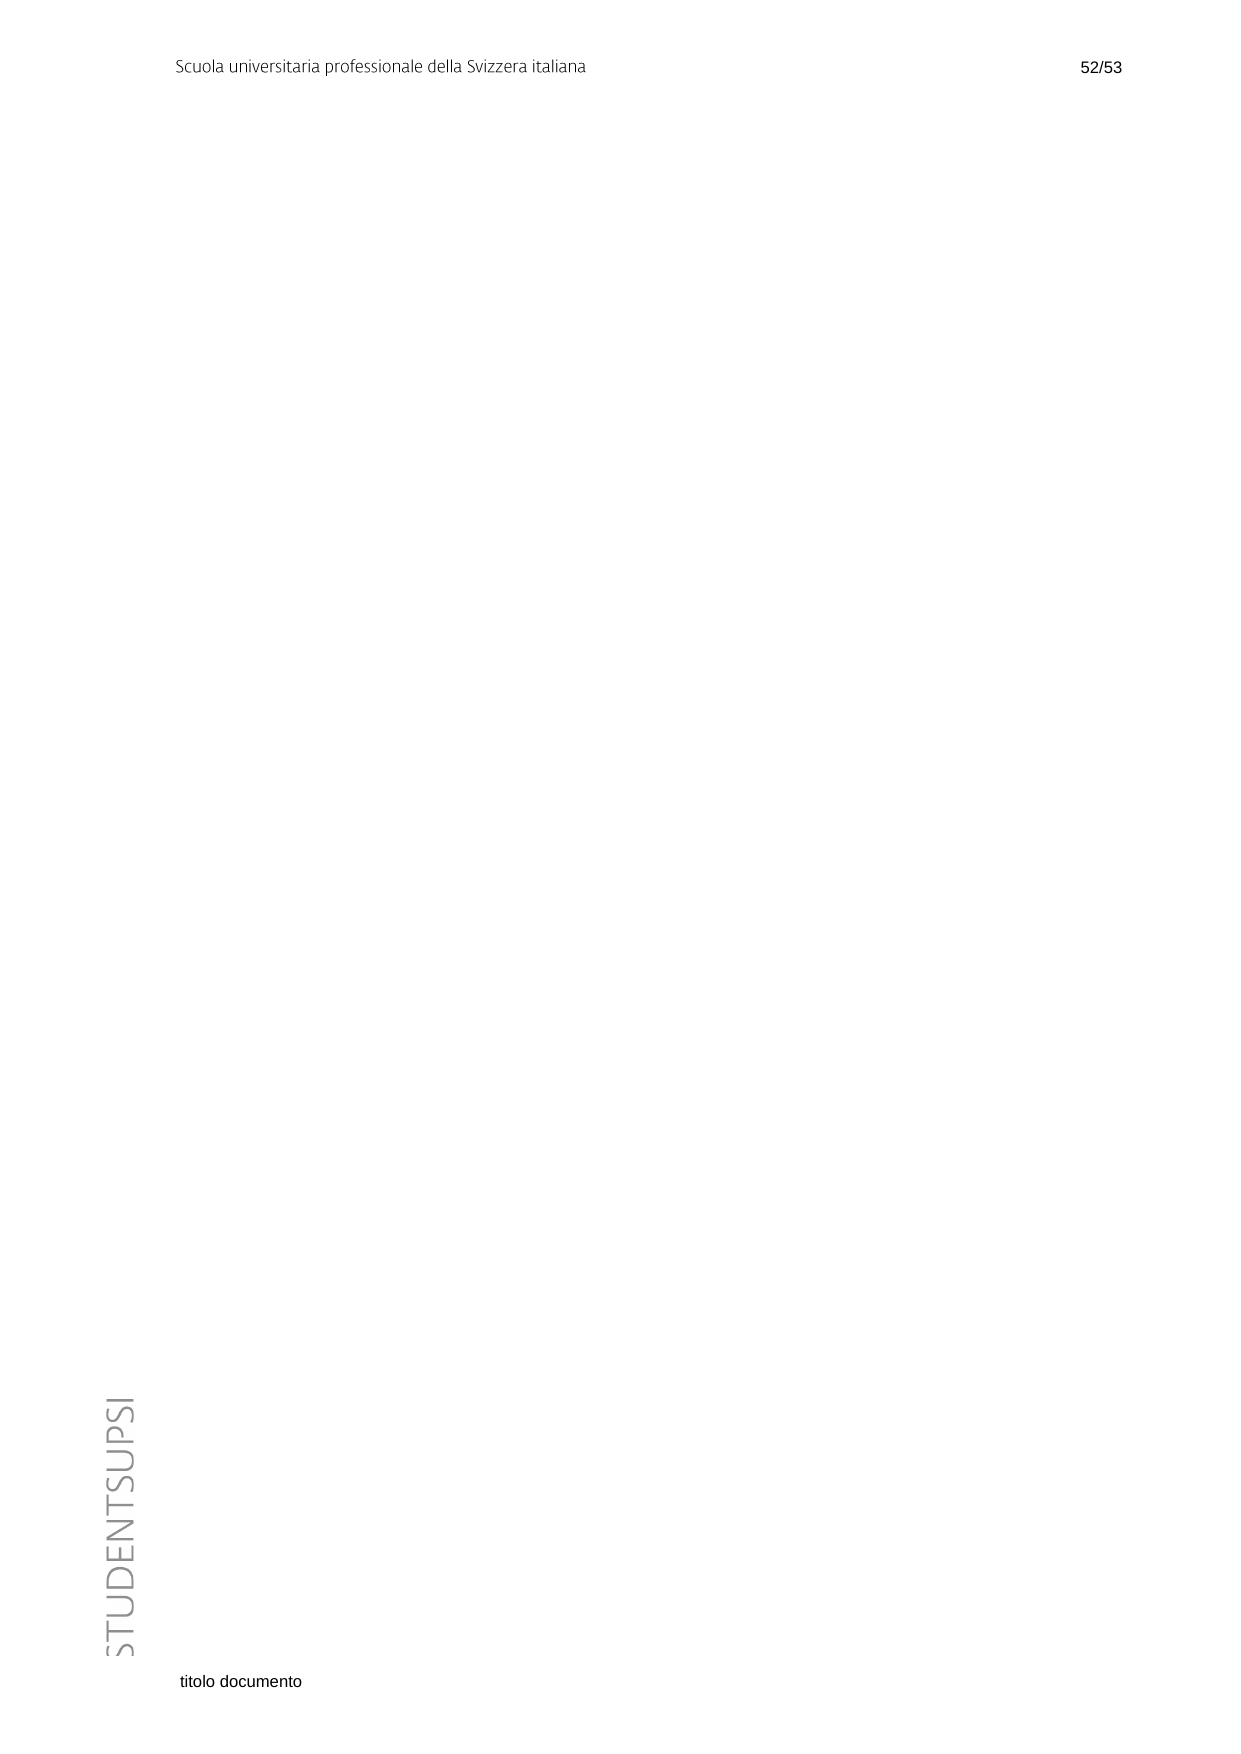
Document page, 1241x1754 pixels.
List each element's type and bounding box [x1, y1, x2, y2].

picture [106, 1399, 134, 1657]
picture [168, 53, 602, 80]
